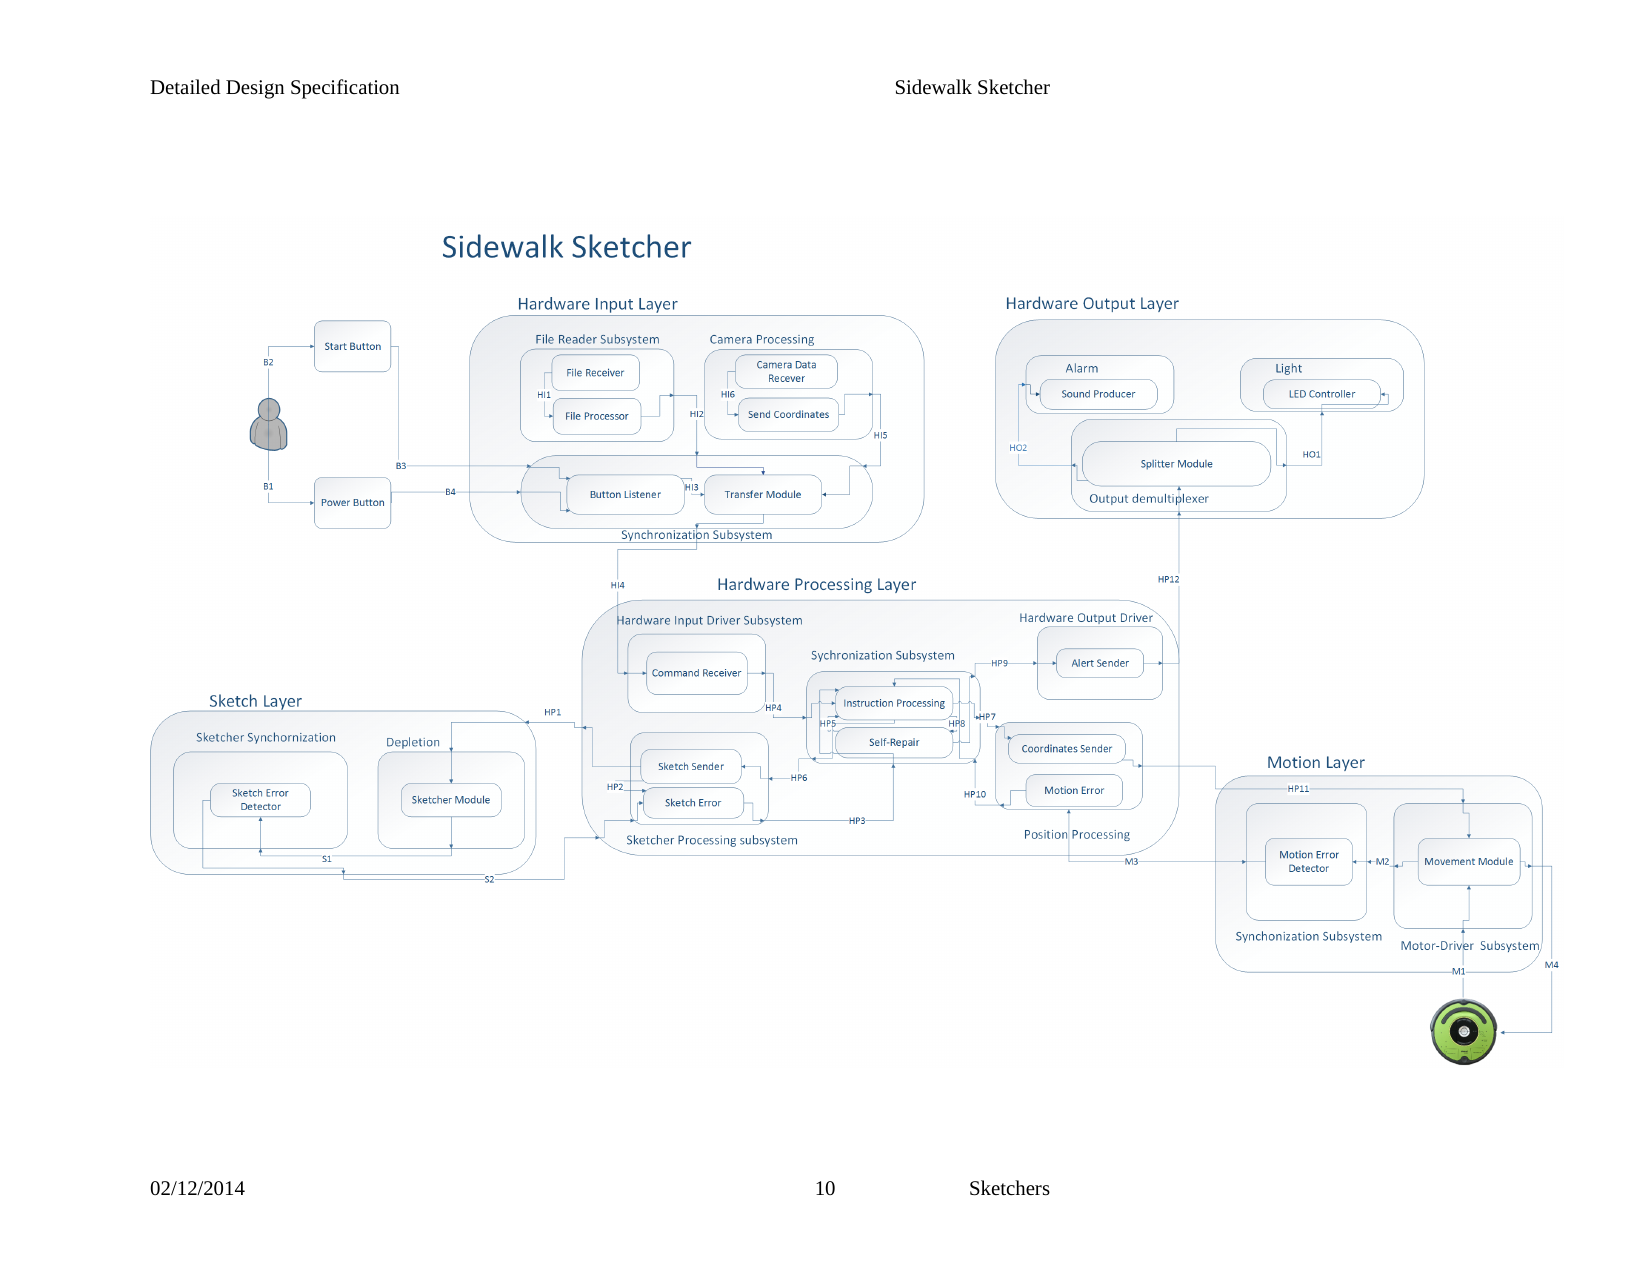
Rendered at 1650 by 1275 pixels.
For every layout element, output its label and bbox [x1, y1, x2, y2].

picture [150, 216, 1564, 1068]
